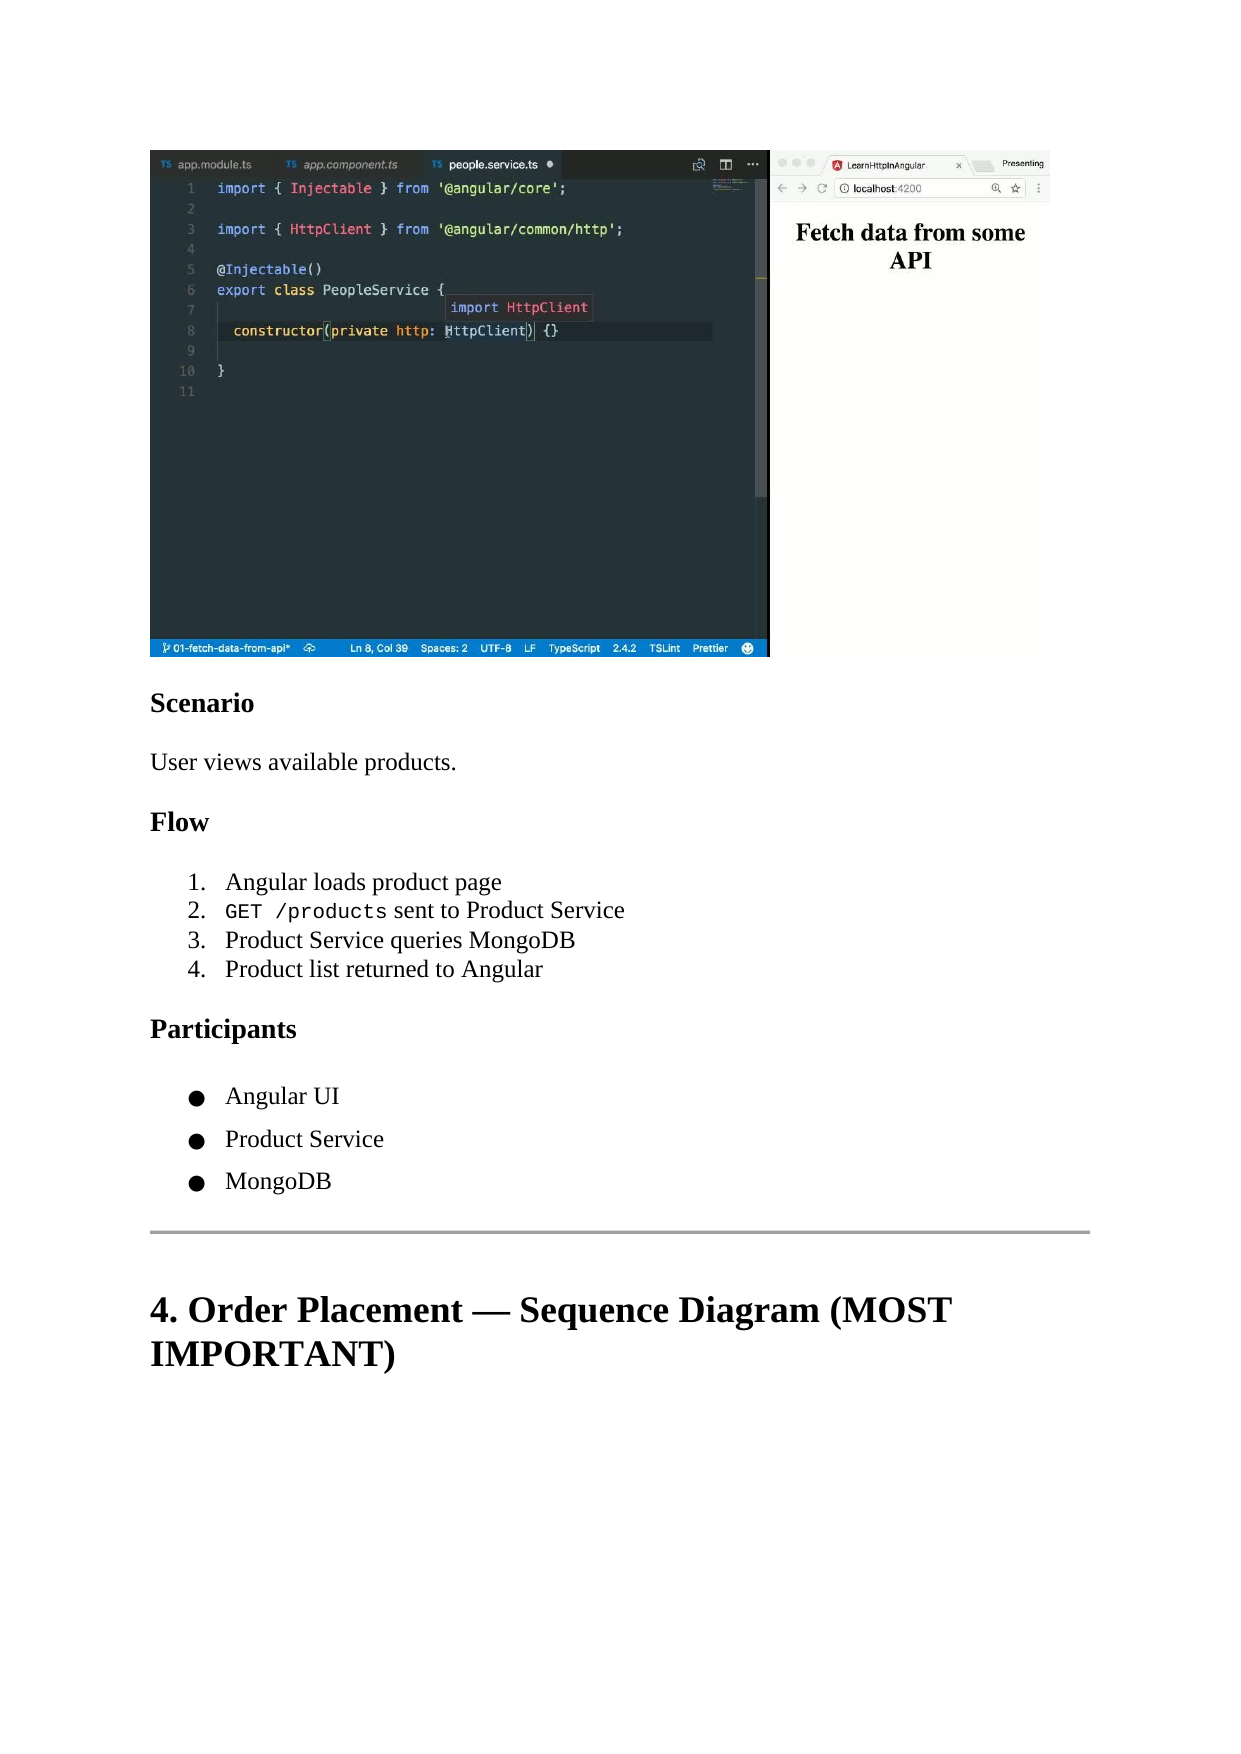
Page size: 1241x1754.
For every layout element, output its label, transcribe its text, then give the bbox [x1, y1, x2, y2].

text Flow [150, 805, 1090, 838]
list Angular UI [187, 1073, 1090, 1116]
list Product Service [187, 1116, 1090, 1159]
text Scenario [150, 686, 1090, 718]
list Angular loads product page [187, 867, 1090, 896]
list GET /products sent to Product Service [187, 896, 1090, 925]
picture [150, 150, 1050, 657]
text 4. Order Placement — Sequence Diagram (MOST IMPORTANT) [150, 1288, 1090, 1374]
list Product list returned to Angular [187, 954, 1090, 983]
list Product Service queries MongoDB [187, 925, 1090, 954]
text Participants [150, 1012, 1090, 1044]
list MongoDB [187, 1159, 1090, 1202]
text User views available products. [150, 747, 1090, 776]
